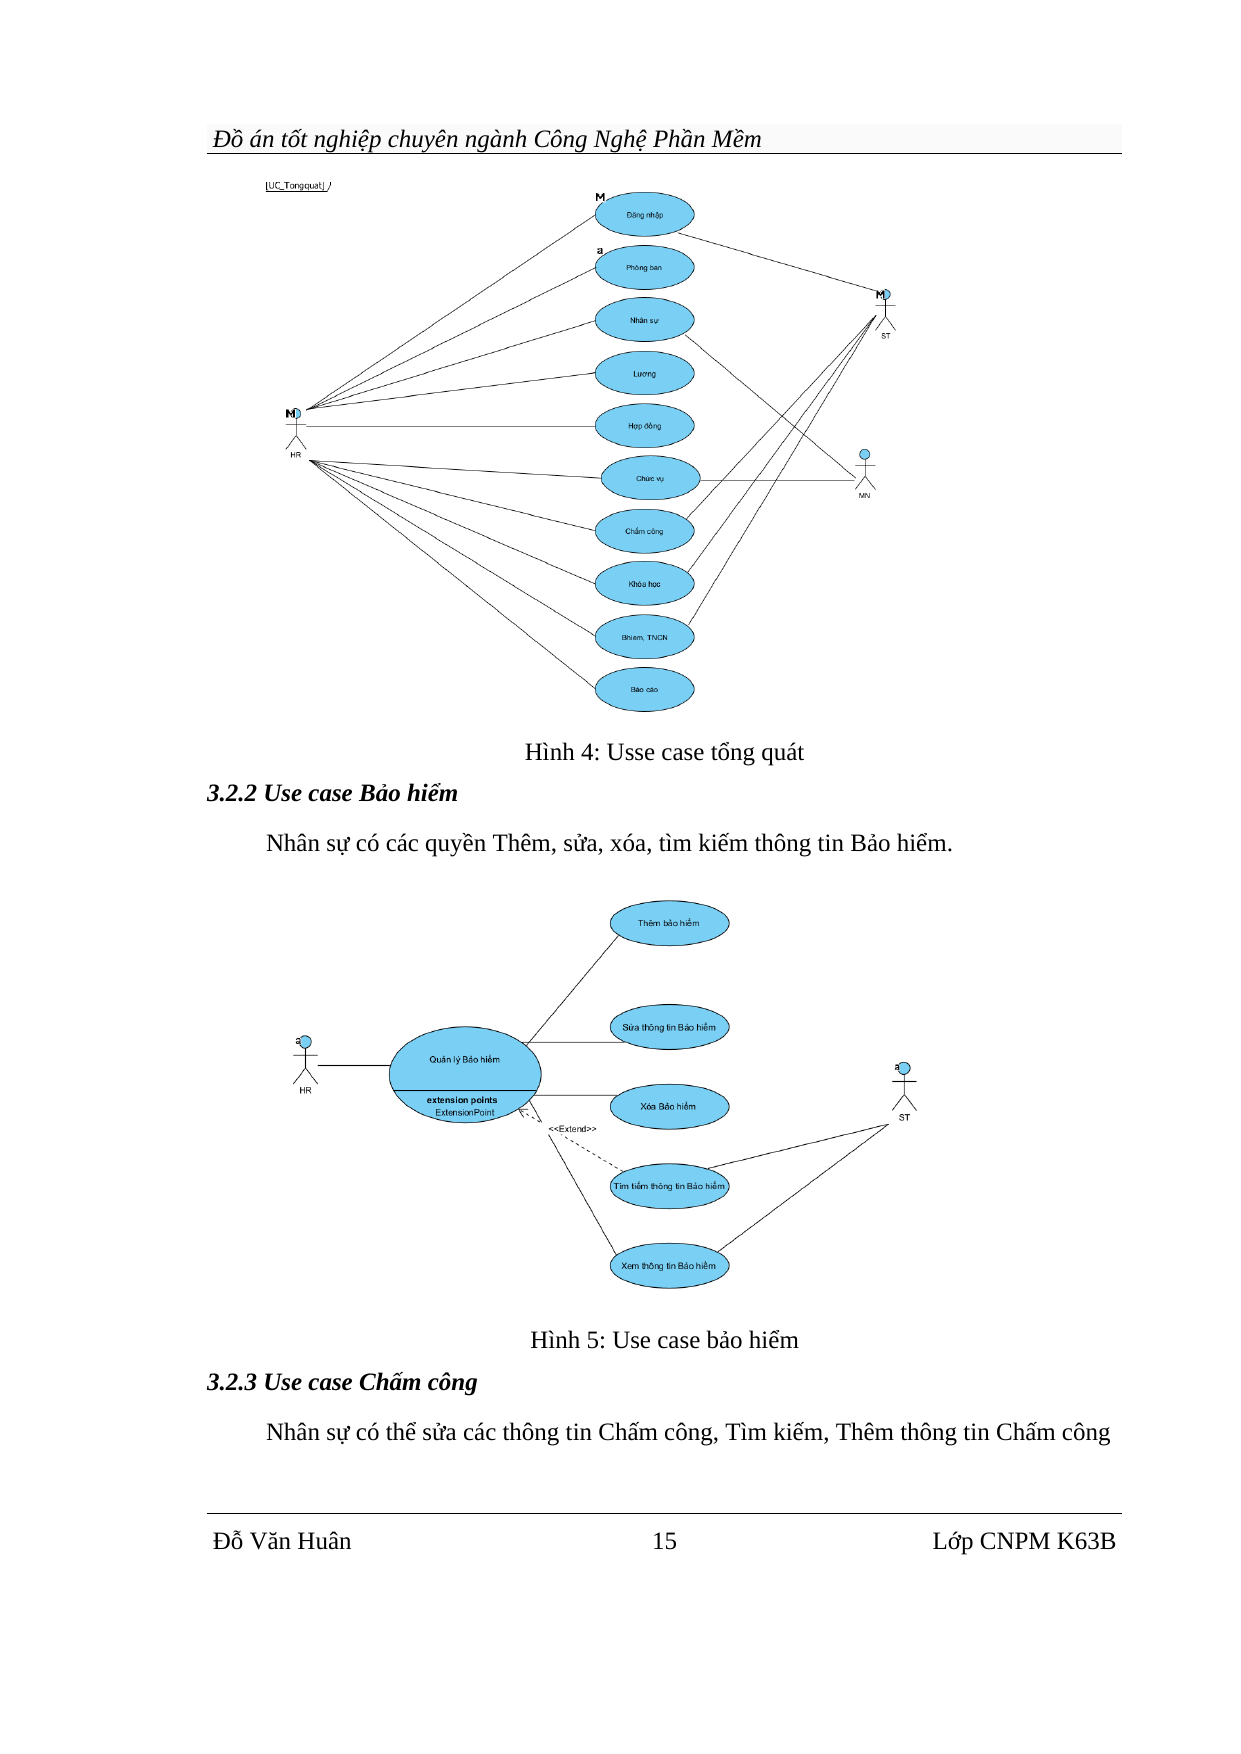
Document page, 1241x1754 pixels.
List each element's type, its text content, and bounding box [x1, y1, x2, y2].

picture [265, 182, 941, 729]
text Hình 4: Usse case tổng quát [207, 737, 1122, 766]
picture [265, 877, 941, 1317]
subtitle Use case Bảo hiểm [207, 778, 1122, 807]
text Nhân sự có các quyền Thêm, sửa, xóa, tìm kiếm thông tin Bảo hiểm. [207, 828, 1122, 857]
text Hình 5: Use case bảo hiểm [207, 1326, 1122, 1354]
text Nhân sự có thể sửa các thông tin Chấm công, Tìm kiếm, Thêm thông tin Chấm công [207, 1417, 1122, 1445]
subtitle Use case Chấm công [207, 1367, 1122, 1396]
